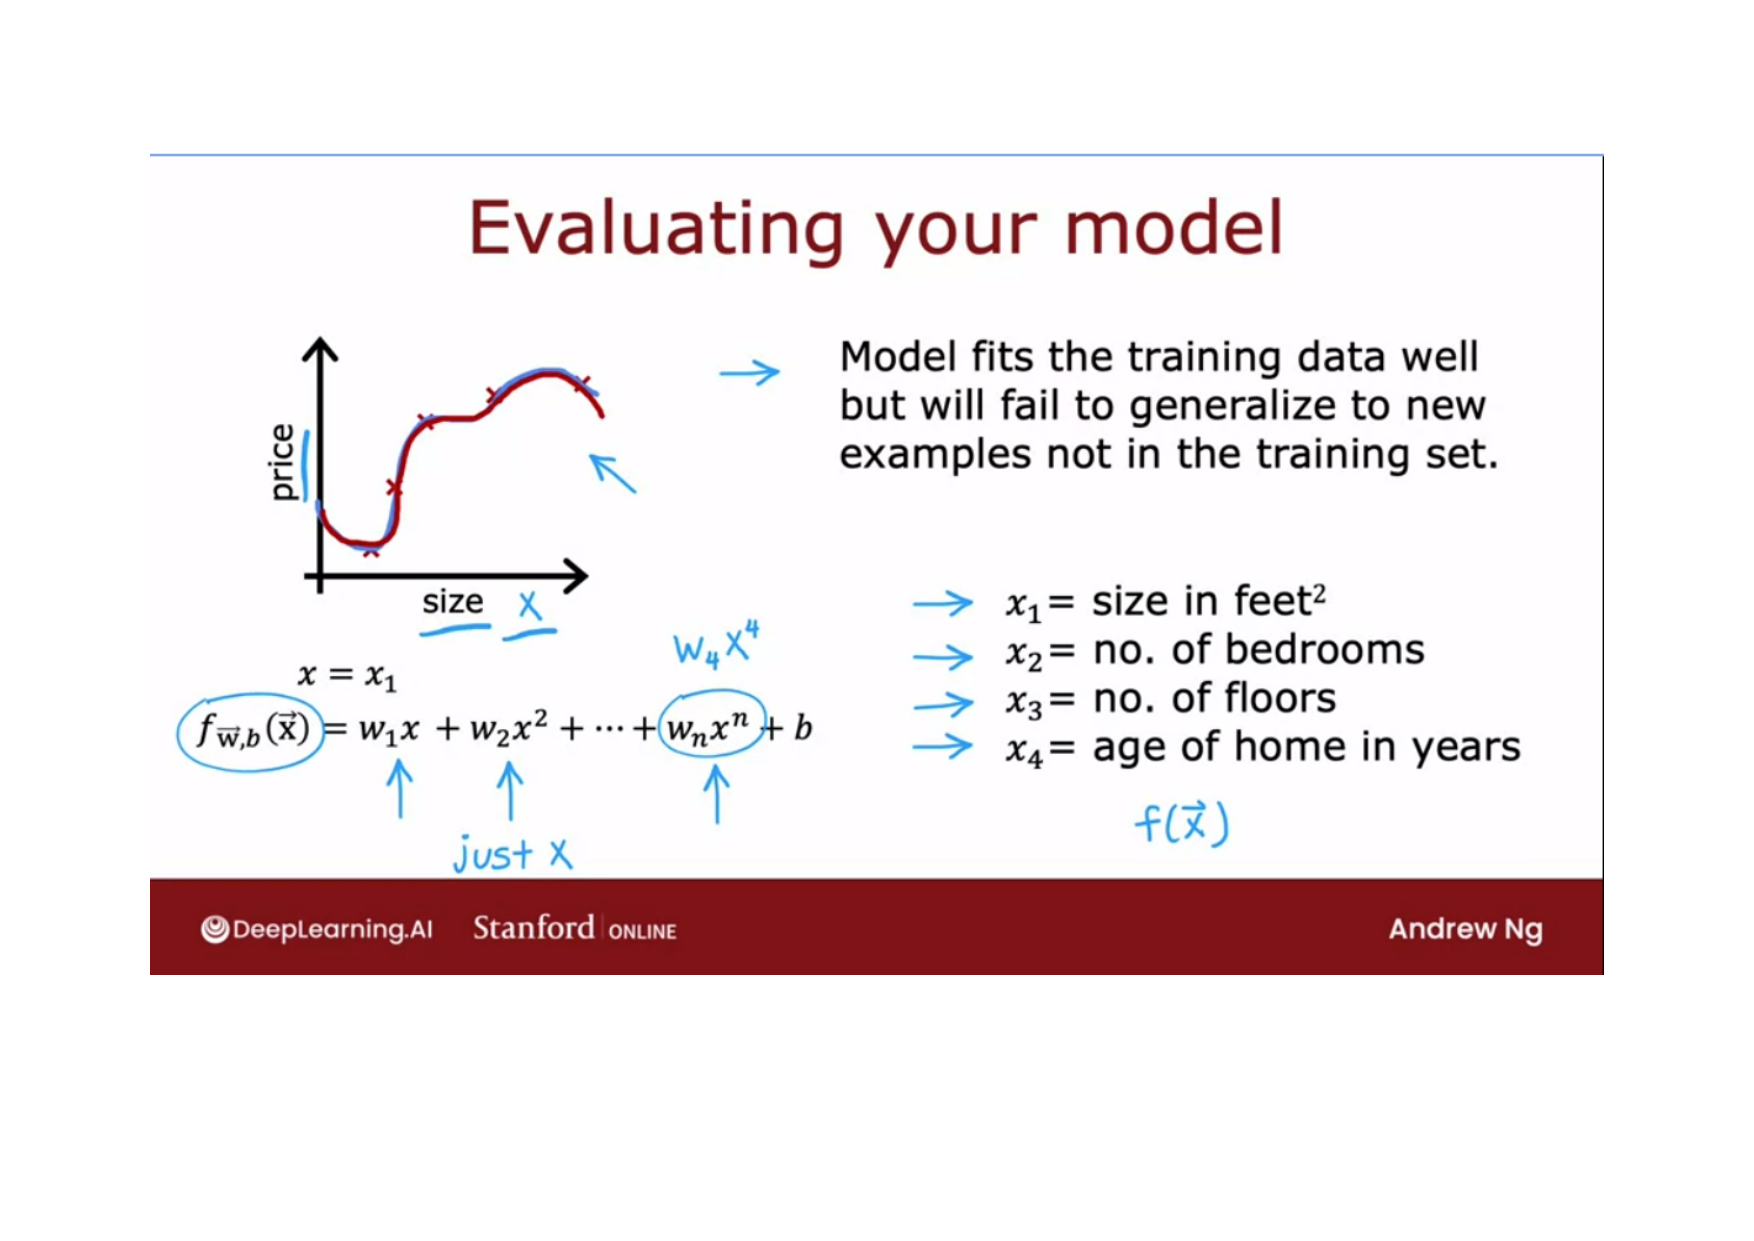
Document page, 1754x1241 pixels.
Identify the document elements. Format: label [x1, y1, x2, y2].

picture [150, 150, 1604, 975]
